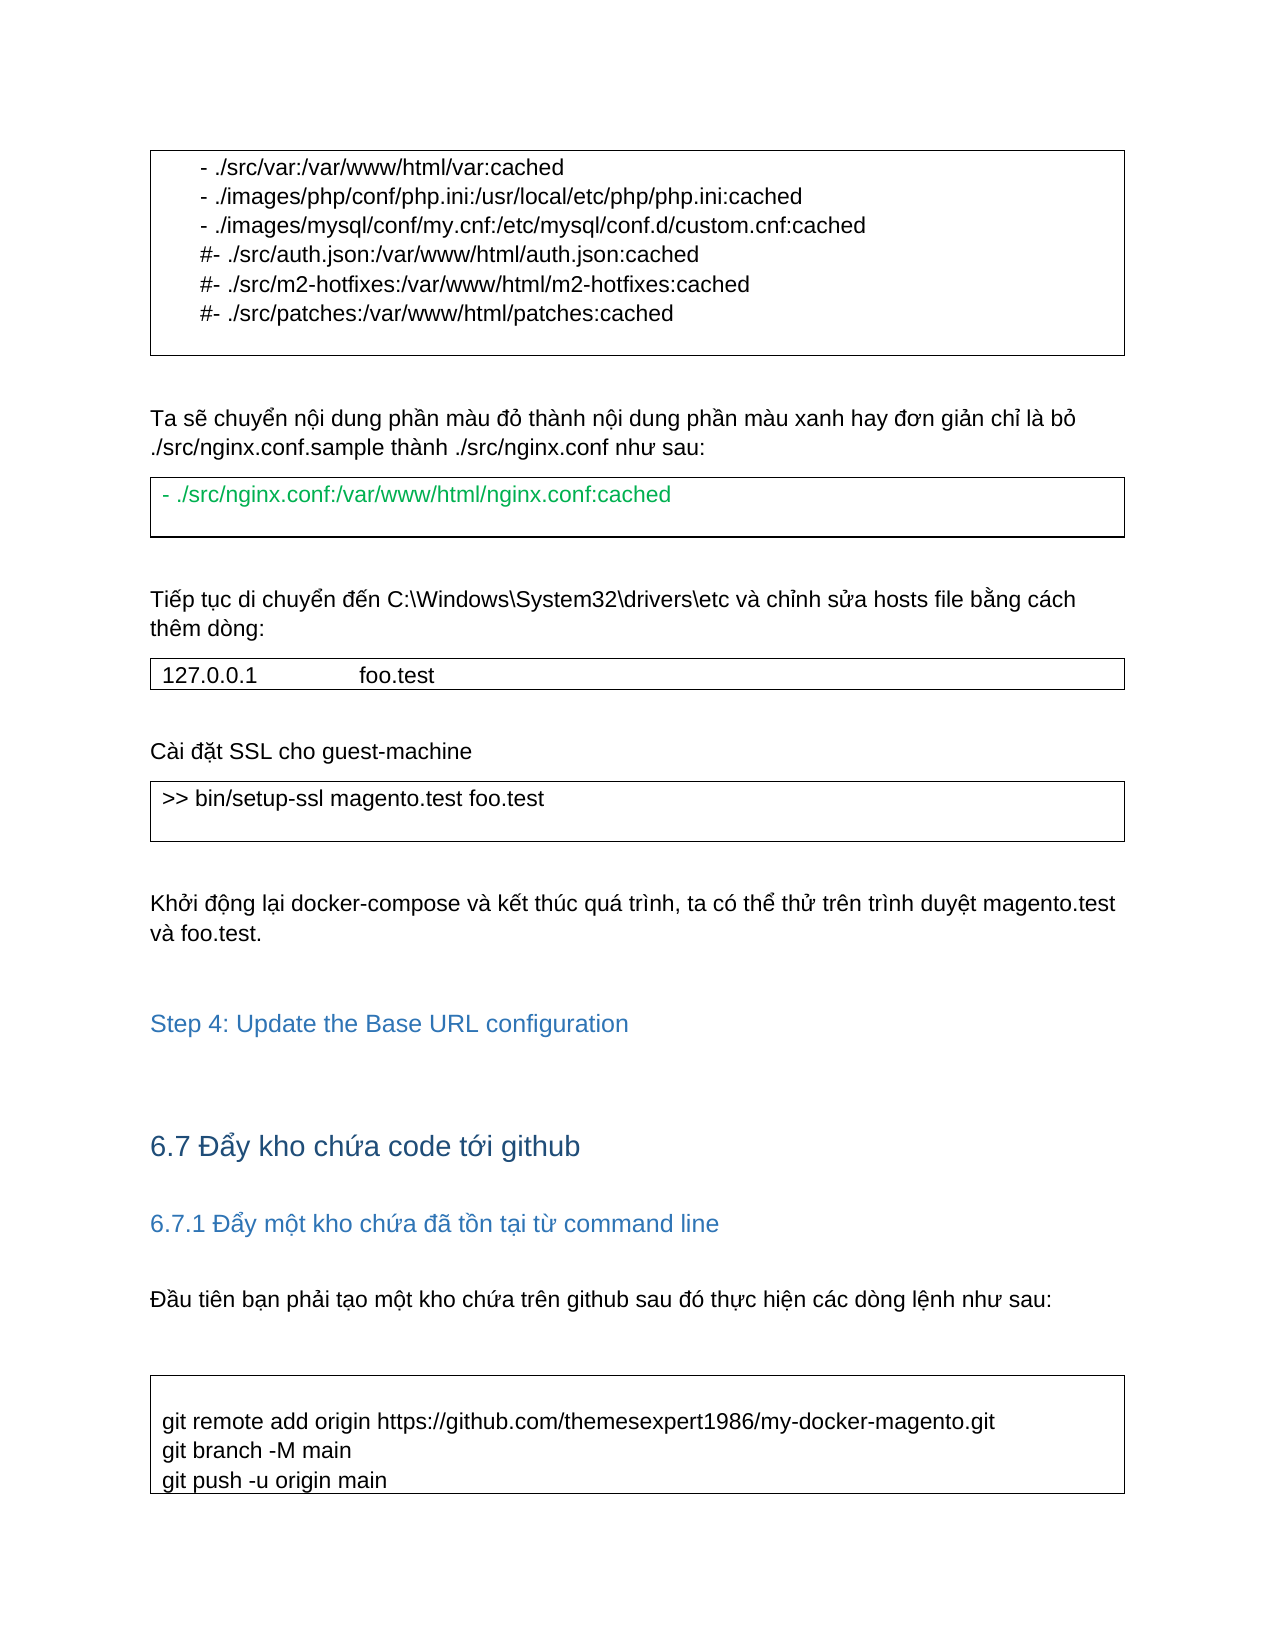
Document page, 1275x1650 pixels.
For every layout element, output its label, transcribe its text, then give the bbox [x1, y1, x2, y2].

subtitle 6.7.1 Đẩy một kho chứa đã tồn tại từ command line [150, 1208, 1125, 1238]
text Tiếp tục di chuyển đến C:\Windows\System32\drivers\etc và chỉnh sửa hosts file bằng cách thêm dòng: [150, 583, 1125, 642]
subtitle Step 4: Update the Base URL configuration [150, 1008, 1125, 1037]
text Đầu tiên bạn phải tạo một kho chứa trên github sau đó thực hiện các dòng lệnh như sau: [150, 1283, 1125, 1313]
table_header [151, 1376, 1124, 1493]
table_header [151, 151, 1124, 355]
table_header 127.0.0.1 foo.test [151, 659, 1124, 688]
subtitle 6.7 Đẩy kho chứa code tới github [150, 1129, 1125, 1163]
table_header >> bin/setup-ssl magento.test foo.test [151, 782, 1124, 841]
text Khởi động lại docker-compose và kết thúc quá trình, ta có thể thử trên trình duyệt magento.test và foo.test. [150, 887, 1125, 946]
table_header - ./src/nginx.conf:/var/www/html/nginx.conf:cached [151, 478, 1124, 536]
text Cài đặt SSL cho guest-machine [150, 735, 1125, 764]
text Ta sẽ chuyển nội dung phần màu đỏ thành nội dung phần màu xanh hay đơn giản chỉ là bỏ ./src/nginx.conf.sample thành ./src/nginx.conf như sau: [150, 402, 1125, 460]
